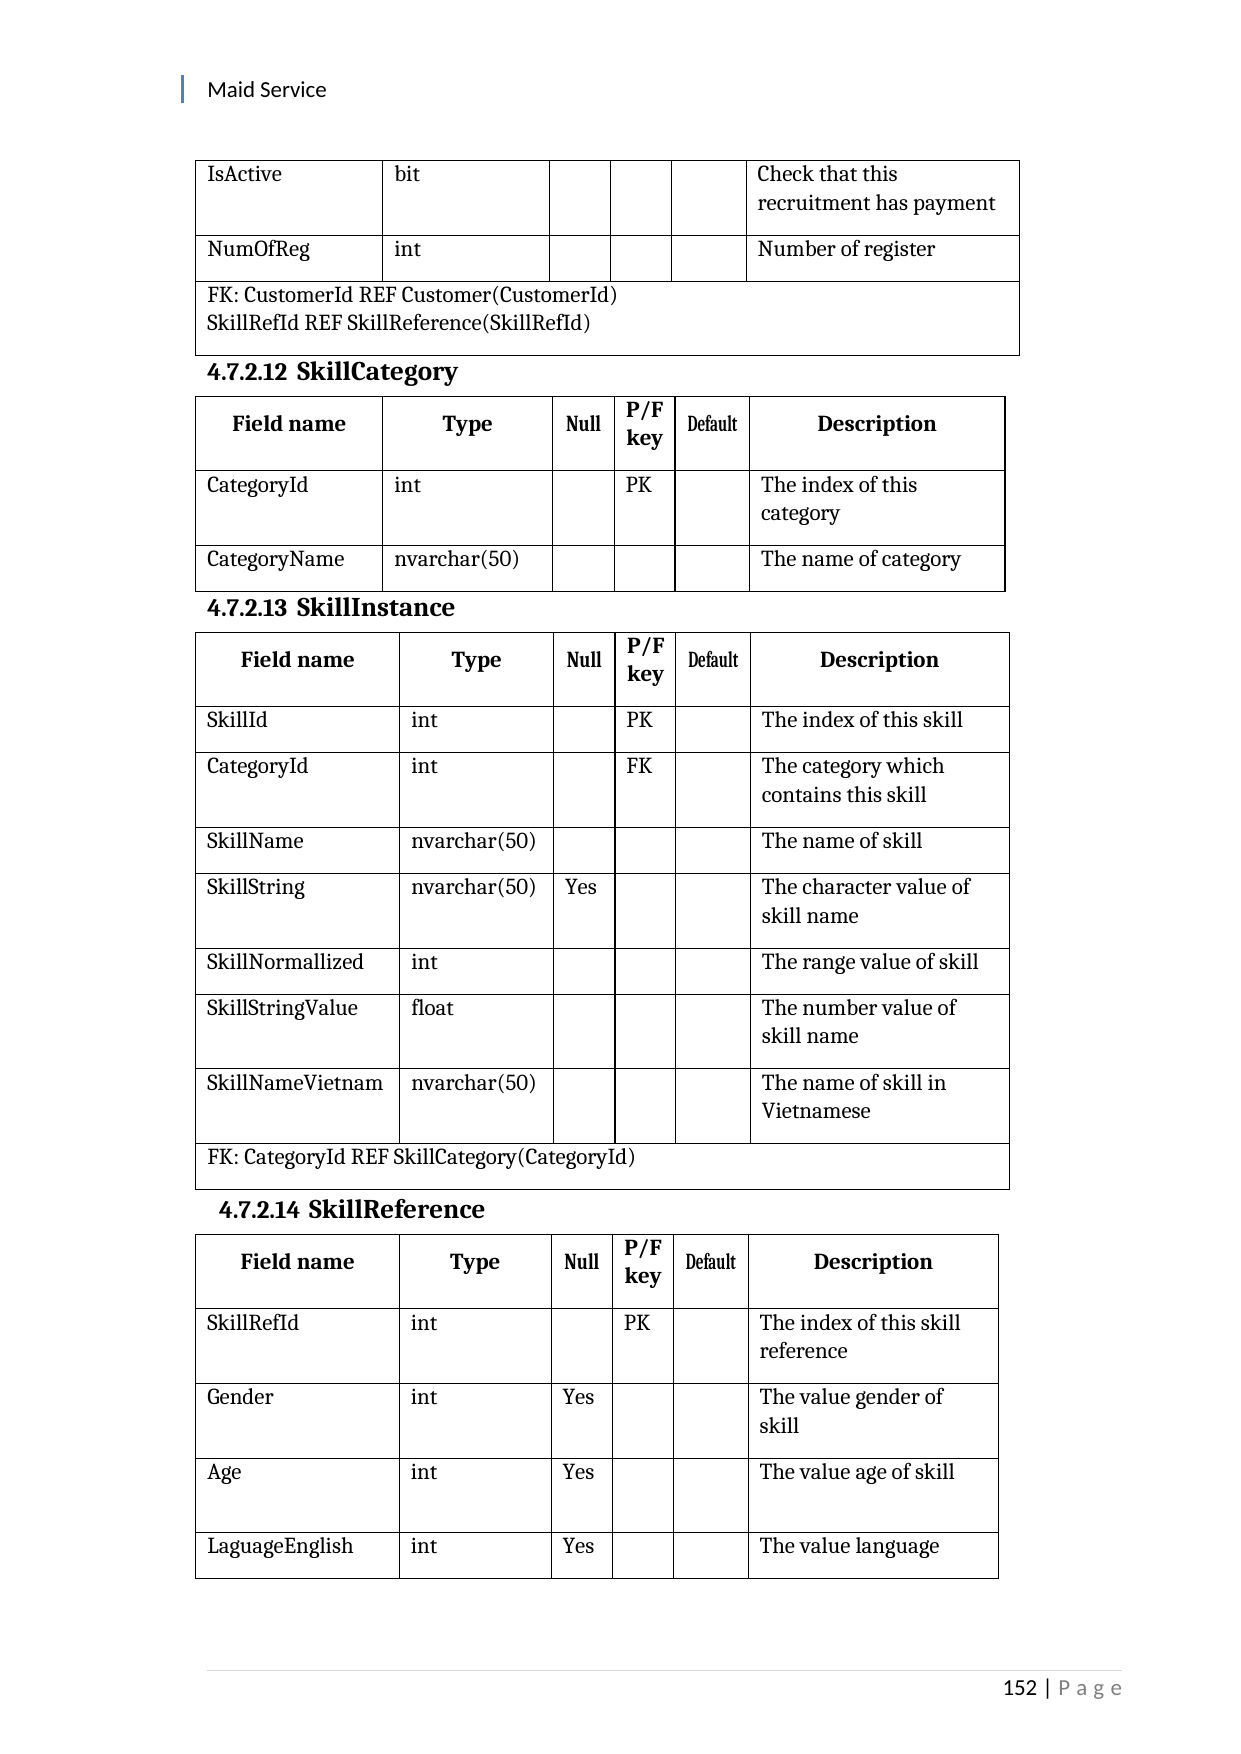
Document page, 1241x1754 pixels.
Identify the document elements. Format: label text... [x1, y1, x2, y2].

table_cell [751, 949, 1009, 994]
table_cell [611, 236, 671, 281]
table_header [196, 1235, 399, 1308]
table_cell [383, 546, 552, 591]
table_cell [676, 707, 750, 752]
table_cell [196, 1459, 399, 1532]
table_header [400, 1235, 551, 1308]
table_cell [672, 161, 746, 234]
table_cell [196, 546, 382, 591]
subtitle SkillInstance [207, 592, 1122, 623]
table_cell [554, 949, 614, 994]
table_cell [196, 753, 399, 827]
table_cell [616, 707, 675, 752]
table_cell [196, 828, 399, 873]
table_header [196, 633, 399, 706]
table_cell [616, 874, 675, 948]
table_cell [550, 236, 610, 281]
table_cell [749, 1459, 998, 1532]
subtitle SkillCategory [207, 356, 1122, 387]
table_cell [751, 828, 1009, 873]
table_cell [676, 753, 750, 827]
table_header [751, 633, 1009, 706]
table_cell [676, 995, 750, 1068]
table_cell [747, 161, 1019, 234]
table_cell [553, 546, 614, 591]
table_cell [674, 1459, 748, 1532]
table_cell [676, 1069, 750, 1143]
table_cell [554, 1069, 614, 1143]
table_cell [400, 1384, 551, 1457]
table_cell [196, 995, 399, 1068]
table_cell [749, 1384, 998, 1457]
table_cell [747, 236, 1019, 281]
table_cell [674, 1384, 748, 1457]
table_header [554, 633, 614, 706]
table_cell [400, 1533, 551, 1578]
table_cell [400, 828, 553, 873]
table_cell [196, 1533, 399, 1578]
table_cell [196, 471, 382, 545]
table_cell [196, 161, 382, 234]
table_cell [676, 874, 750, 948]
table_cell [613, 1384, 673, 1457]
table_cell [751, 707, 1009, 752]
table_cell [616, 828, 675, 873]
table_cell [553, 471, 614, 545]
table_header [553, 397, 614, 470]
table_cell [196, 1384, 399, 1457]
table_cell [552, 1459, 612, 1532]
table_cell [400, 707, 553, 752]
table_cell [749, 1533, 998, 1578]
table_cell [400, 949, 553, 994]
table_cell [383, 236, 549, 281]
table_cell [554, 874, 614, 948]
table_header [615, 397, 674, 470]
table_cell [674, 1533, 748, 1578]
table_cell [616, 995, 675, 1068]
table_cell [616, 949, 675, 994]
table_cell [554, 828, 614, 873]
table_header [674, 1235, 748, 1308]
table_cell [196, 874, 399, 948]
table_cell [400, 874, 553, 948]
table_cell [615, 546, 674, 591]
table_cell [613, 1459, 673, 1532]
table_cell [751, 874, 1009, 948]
subtitle SkillReference [219, 1194, 1122, 1225]
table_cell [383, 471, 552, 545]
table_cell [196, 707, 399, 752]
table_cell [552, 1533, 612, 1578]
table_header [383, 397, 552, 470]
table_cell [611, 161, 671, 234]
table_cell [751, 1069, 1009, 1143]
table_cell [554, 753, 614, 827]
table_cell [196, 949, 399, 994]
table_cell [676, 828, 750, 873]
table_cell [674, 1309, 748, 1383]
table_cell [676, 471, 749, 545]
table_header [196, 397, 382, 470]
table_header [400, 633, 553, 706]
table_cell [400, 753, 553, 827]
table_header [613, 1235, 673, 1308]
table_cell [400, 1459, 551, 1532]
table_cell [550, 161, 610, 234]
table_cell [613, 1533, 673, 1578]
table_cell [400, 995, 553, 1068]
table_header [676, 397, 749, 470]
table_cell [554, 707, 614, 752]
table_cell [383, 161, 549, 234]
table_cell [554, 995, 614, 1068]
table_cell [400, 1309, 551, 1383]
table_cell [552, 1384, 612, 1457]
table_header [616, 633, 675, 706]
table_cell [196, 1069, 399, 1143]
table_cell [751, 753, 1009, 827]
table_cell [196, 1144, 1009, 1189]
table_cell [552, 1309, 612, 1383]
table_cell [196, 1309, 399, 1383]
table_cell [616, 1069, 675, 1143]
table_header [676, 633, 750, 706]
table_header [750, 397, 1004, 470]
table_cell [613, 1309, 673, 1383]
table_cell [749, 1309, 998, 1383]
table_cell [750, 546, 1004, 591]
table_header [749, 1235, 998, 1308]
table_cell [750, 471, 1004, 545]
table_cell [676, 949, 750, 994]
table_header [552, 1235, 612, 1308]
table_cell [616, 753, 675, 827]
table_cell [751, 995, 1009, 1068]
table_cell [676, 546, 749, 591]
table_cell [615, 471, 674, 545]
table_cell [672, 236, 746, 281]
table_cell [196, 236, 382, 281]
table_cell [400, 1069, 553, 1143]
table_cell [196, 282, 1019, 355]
